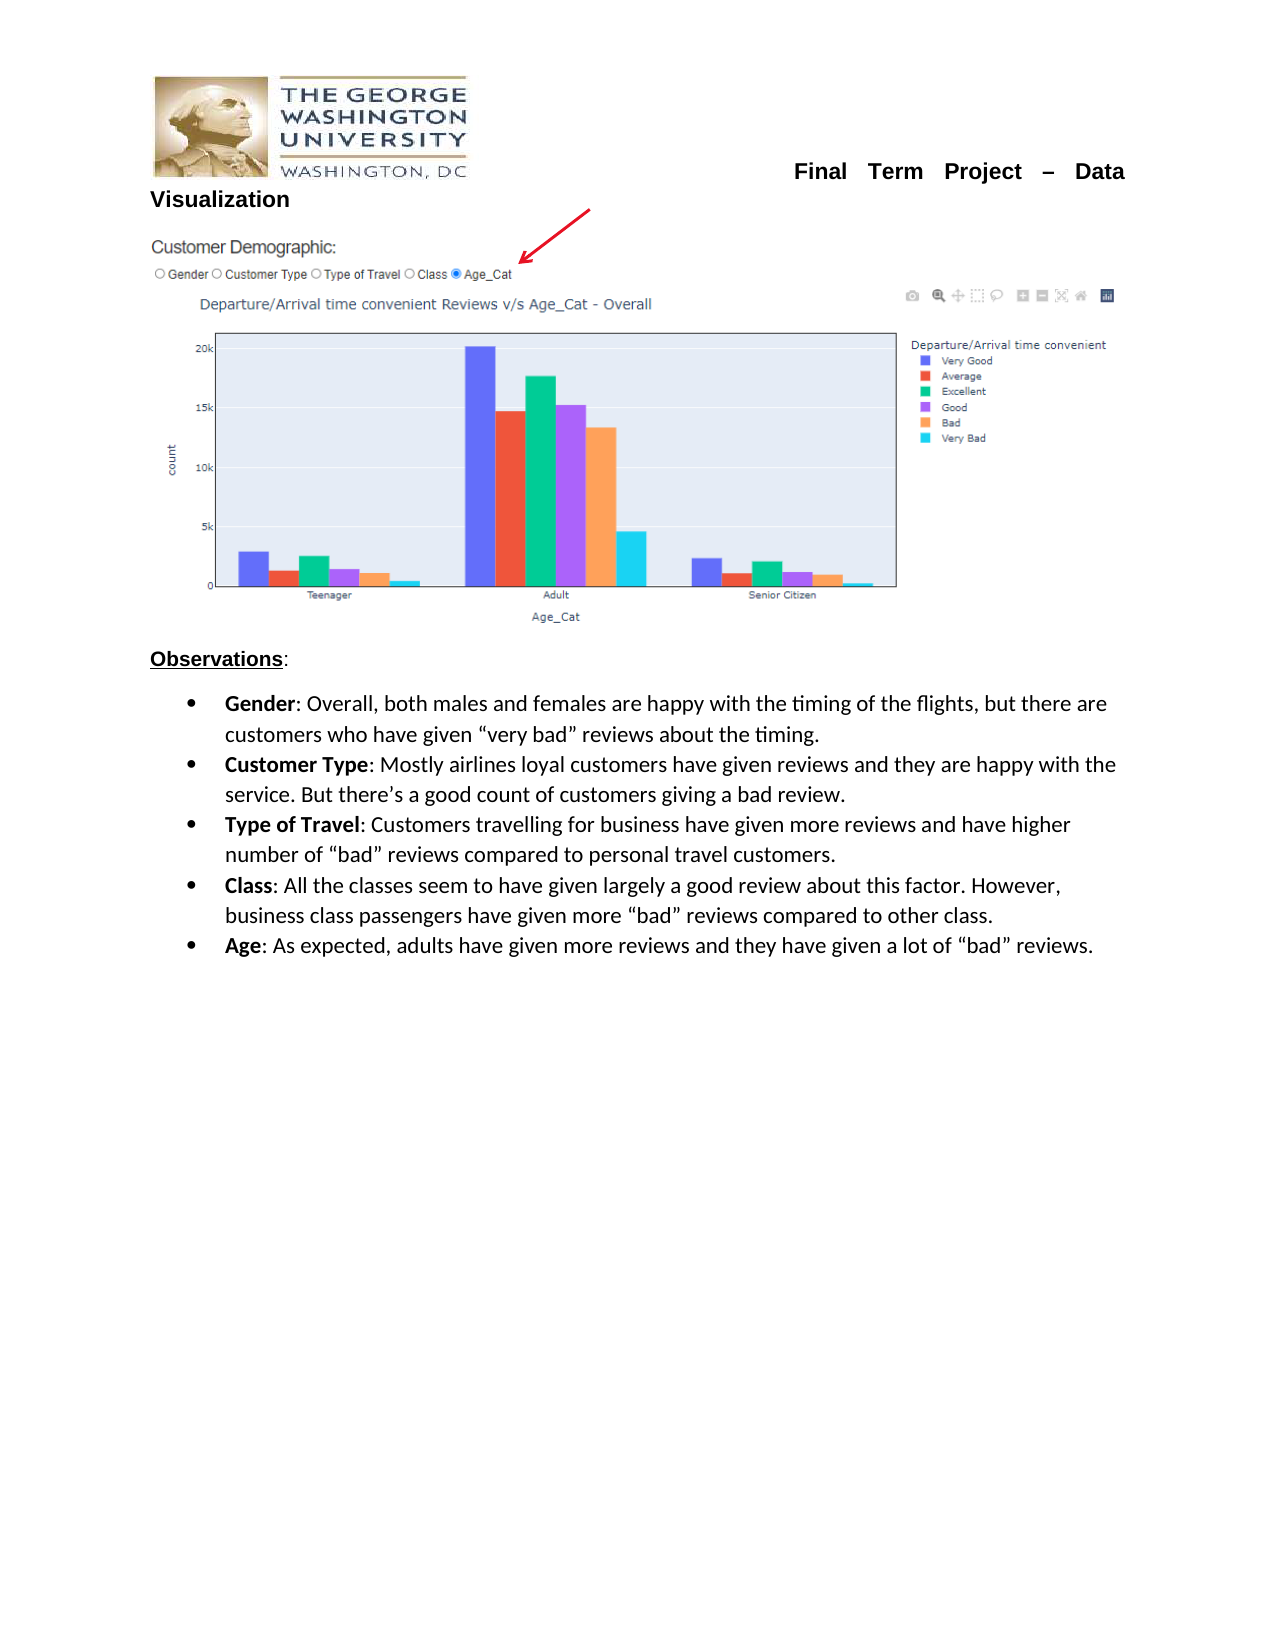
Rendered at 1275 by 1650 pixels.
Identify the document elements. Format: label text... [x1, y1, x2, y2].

picture [150, 231, 1125, 629]
list Customer Type: Mostly airlines loyal customers have given reviews and they are happy with the service. But there’s a good count of customers giving a bad review. [187, 750, 1125, 808]
list Age: As expected, adults have given more reviews and they have given a lot of “bad” reviews. [187, 931, 1125, 959]
text Observations: [150, 647, 1125, 671]
list Type of Travel: Customers travelling for business have given more reviews and have higher number of “bad” reviews compared to personal travel customers. [187, 810, 1125, 868]
list Class: All the classes seem to have given largely a good review about this factor. However, business class passengers have given more “bad” reviews compared to other class. [187, 871, 1125, 929]
list Gender: Overall, both males and females are happy with the timing of the flights, but there are customers who have given “very bad” reviews about the timing. [187, 689, 1125, 748]
